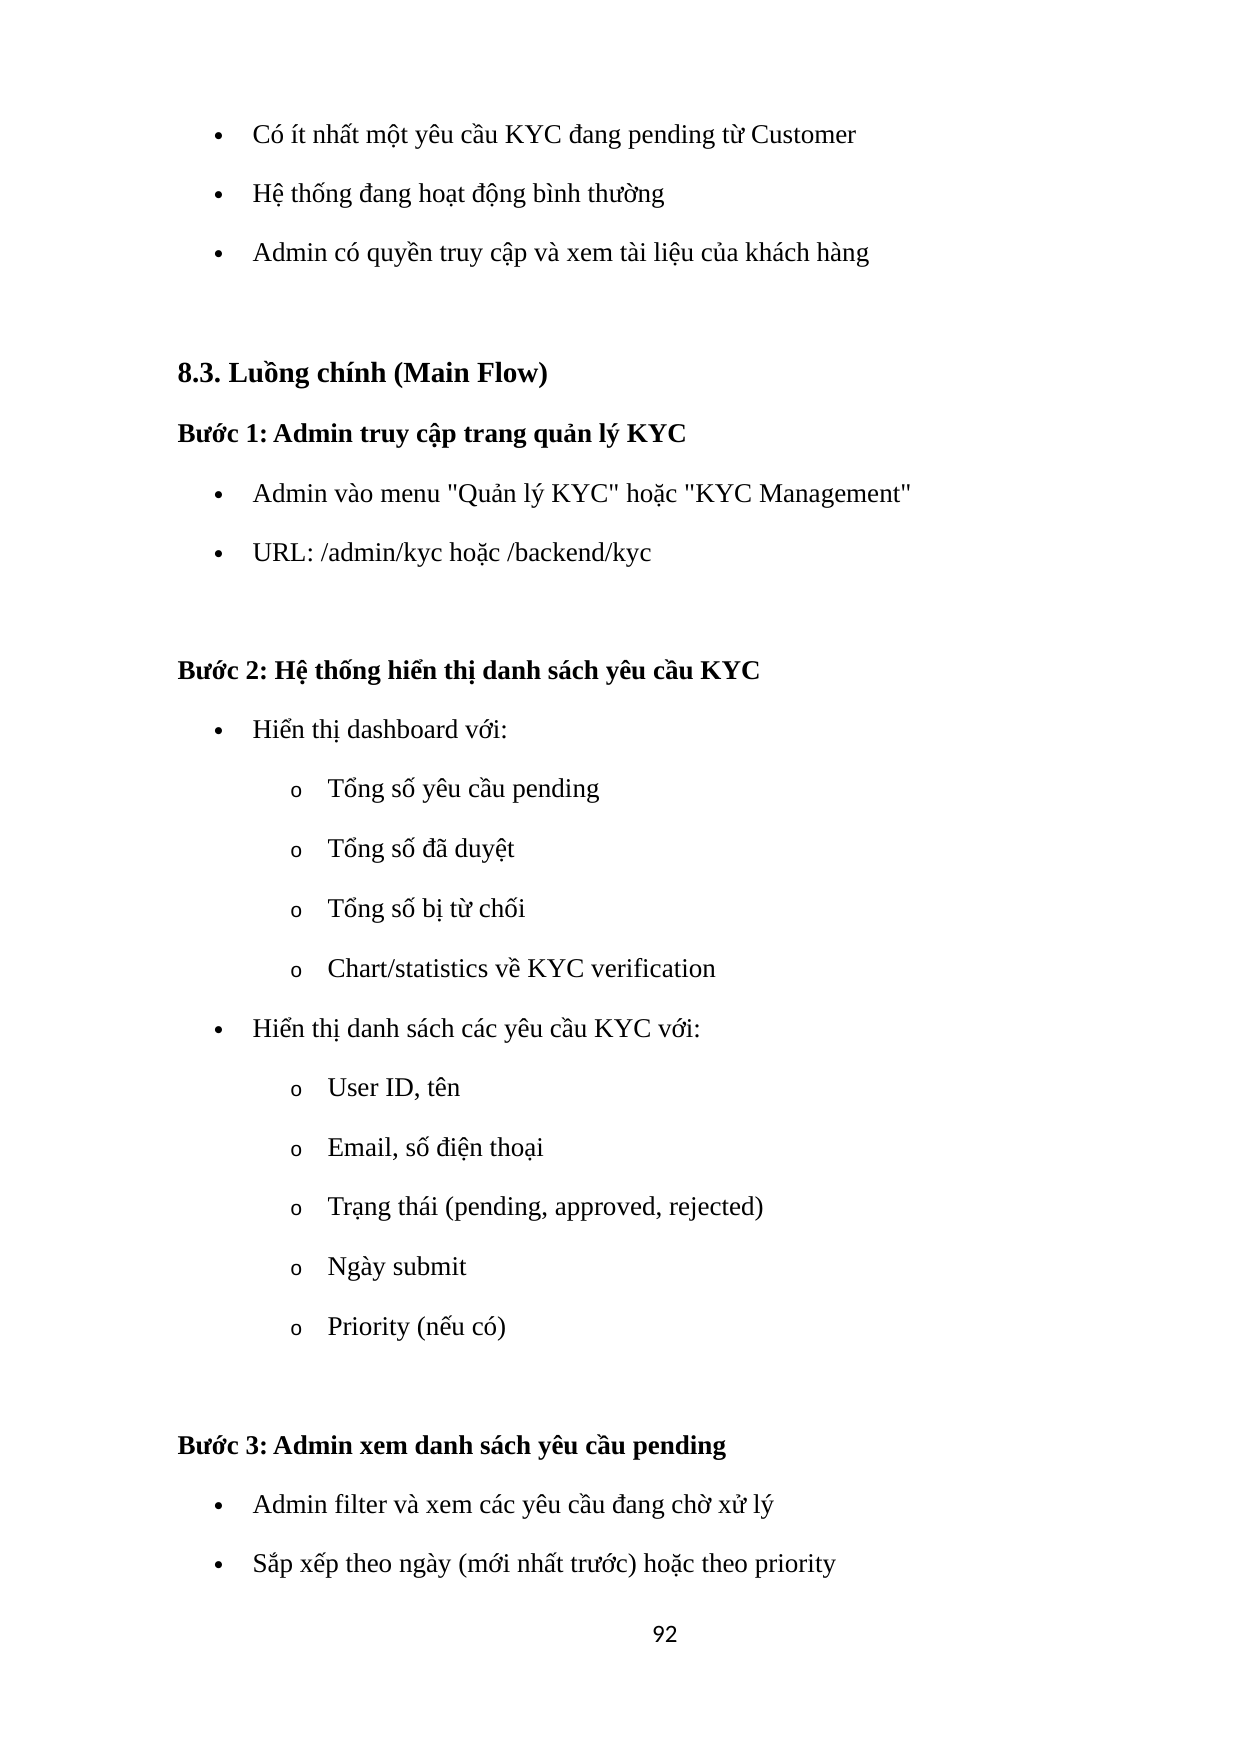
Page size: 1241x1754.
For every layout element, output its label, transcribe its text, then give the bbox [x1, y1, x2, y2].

list Hệ thống đang hoạt động bình thường [215, 177, 1152, 208]
list Ngày submit [290, 1250, 1152, 1282]
list Trạng thái (pending, approved, rejected) [290, 1191, 1152, 1222]
text Bước 1: Admin truy cập trang quản lý KYC [177, 418, 1152, 449]
list User ID, tên [290, 1071, 1152, 1102]
list Admin filter và xem các yêu cầu đang chờ xử lý [215, 1488, 1152, 1519]
list Admin vào menu "Quản lý KYC" hoặc "KYC Management" [215, 477, 1152, 508]
list Tổng số yêu cầu pending [290, 773, 1152, 804]
list Admin có quyền truy cập và xem tài liệu của khách hàng [215, 236, 1152, 268]
list Tổng số bị từ chối [290, 892, 1152, 924]
list Hiển thị danh sách các yêu cầu KYC với: [215, 1012, 1152, 1043]
list Priority (nếu có) [290, 1310, 1152, 1342]
list Email, số điện thoại [290, 1131, 1152, 1162]
list Chart/statistics về KYC verification [290, 952, 1152, 983]
text Bước 2: Hệ thống hiển thị danh sách yêu cầu KYC [177, 654, 1152, 685]
list URL: /admin/kyc hoặc /backend/kyc [215, 536, 1152, 567]
list Sắp xếp theo ngày (mới nhất trước) hoặc theo priority [215, 1547, 1152, 1578]
text Bước 3: Admin xem danh sách yêu cầu pending [177, 1429, 1152, 1460]
subtitle 8.3. Luồng chính (Main Flow) [177, 355, 1152, 388]
list Hiển thị dashboard với: [215, 713, 1152, 744]
list Tổng số đã duyệt [290, 832, 1152, 864]
list Có ít nhất một yêu cầu KYC đang pending từ Customer [215, 118, 1152, 149]
